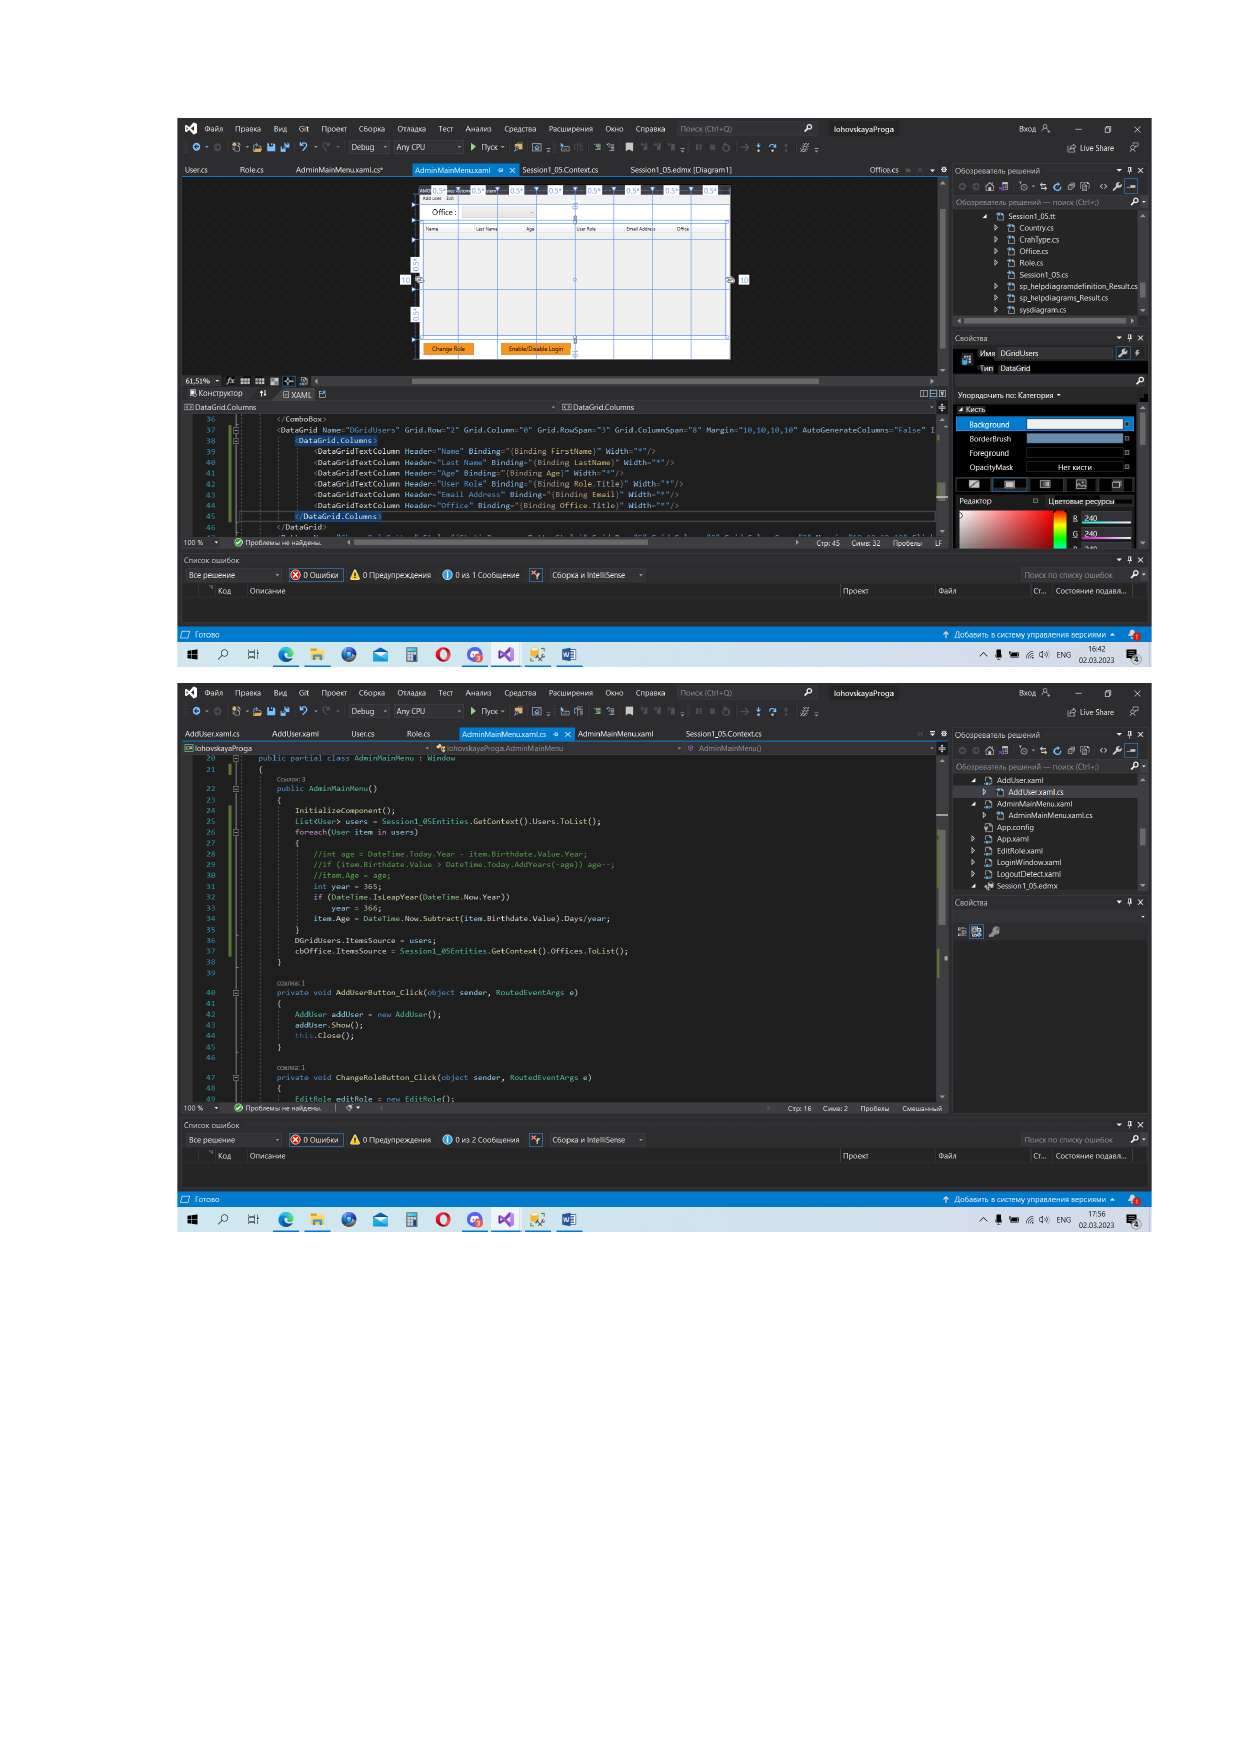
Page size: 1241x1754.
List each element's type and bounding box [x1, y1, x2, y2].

picture [177, 118, 1152, 667]
picture [177, 683, 1152, 1232]
